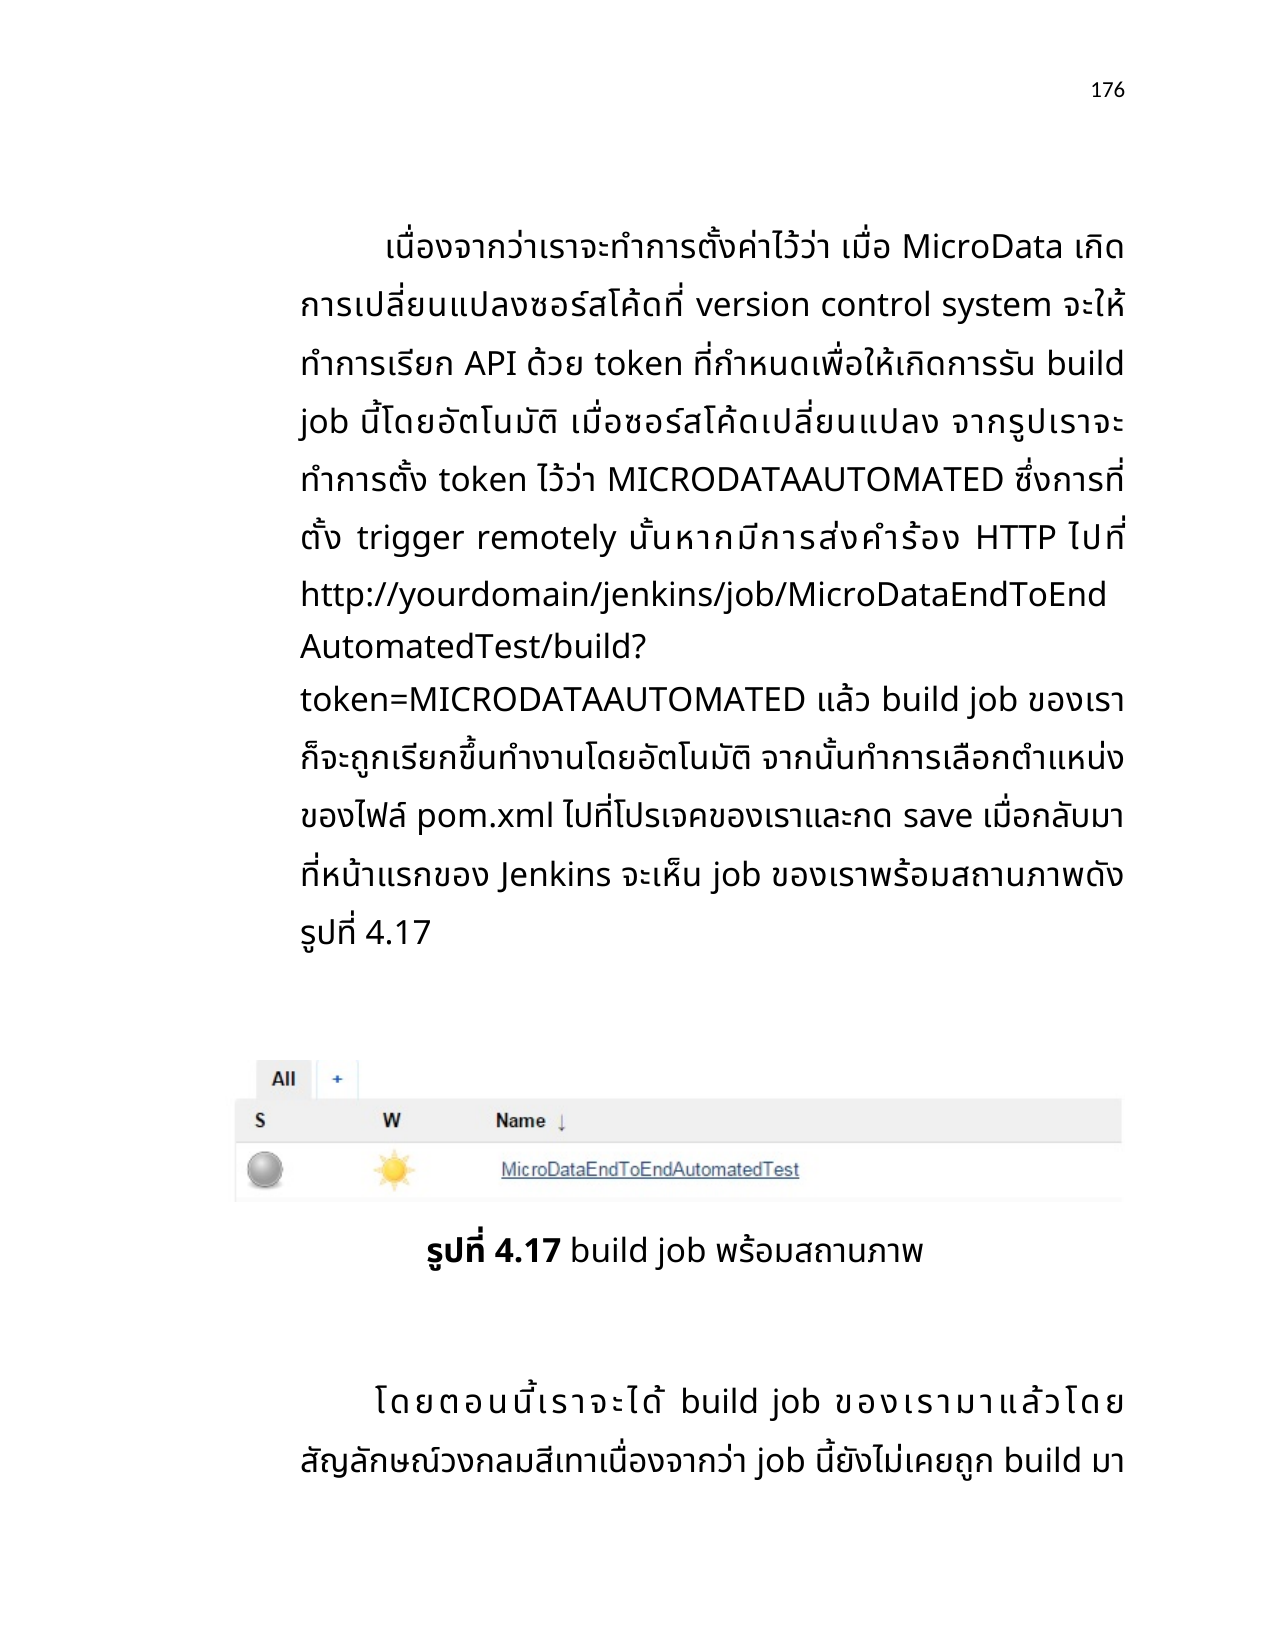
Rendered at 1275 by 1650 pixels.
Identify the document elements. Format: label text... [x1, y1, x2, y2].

text เนื่องจากว่าเราจะทำการตั้งค่าไว้ว่า เมื่อ MicroData เกิดการเปลี่ยนแปลงซอร์สโค้ดที่ version control system จะให้ทำการเรียก API ด้วย token ที่กำหนดเพื่อให้เกิดการรัน build job นี้โดยอัตโนมัติ เมื่อซอร์สโค้ดเปลี่ยนแปลง จากรูปเราจะทำการตั้ง token ไว้ว่า MICRODATAAUTOMATED ซึ่งการที่ตั้ง trigger remotely นั้นหากมีการส่งคำร้อง HTTP ไปที่ http://yourdomain/jenkins/job/MicroDataEndToEndAutomatedTest/build?token=MICRODATAAUTOMATED แล้ว build job ของเราก็จะถูกเรียกขึ้นทำงานโดยอัตโนมัติ จากนั้นทำการเลือกตำแหน่งของไฟล์ pom.xml ไปที่โปรเจคของเราและกด save เมื่อกลับมาที่หน้าแรกของ Jenkins จะเห็น job ของเราพร้อมสถานภาพดังรูปที่ 4.17 [300, 223, 1125, 959]
text รูปที่ 4.17 build job พร้อมสถานภาพ [225, 1226, 1125, 1277]
picture [225, 1060, 1125, 1202]
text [225, 1378, 1125, 1487]
